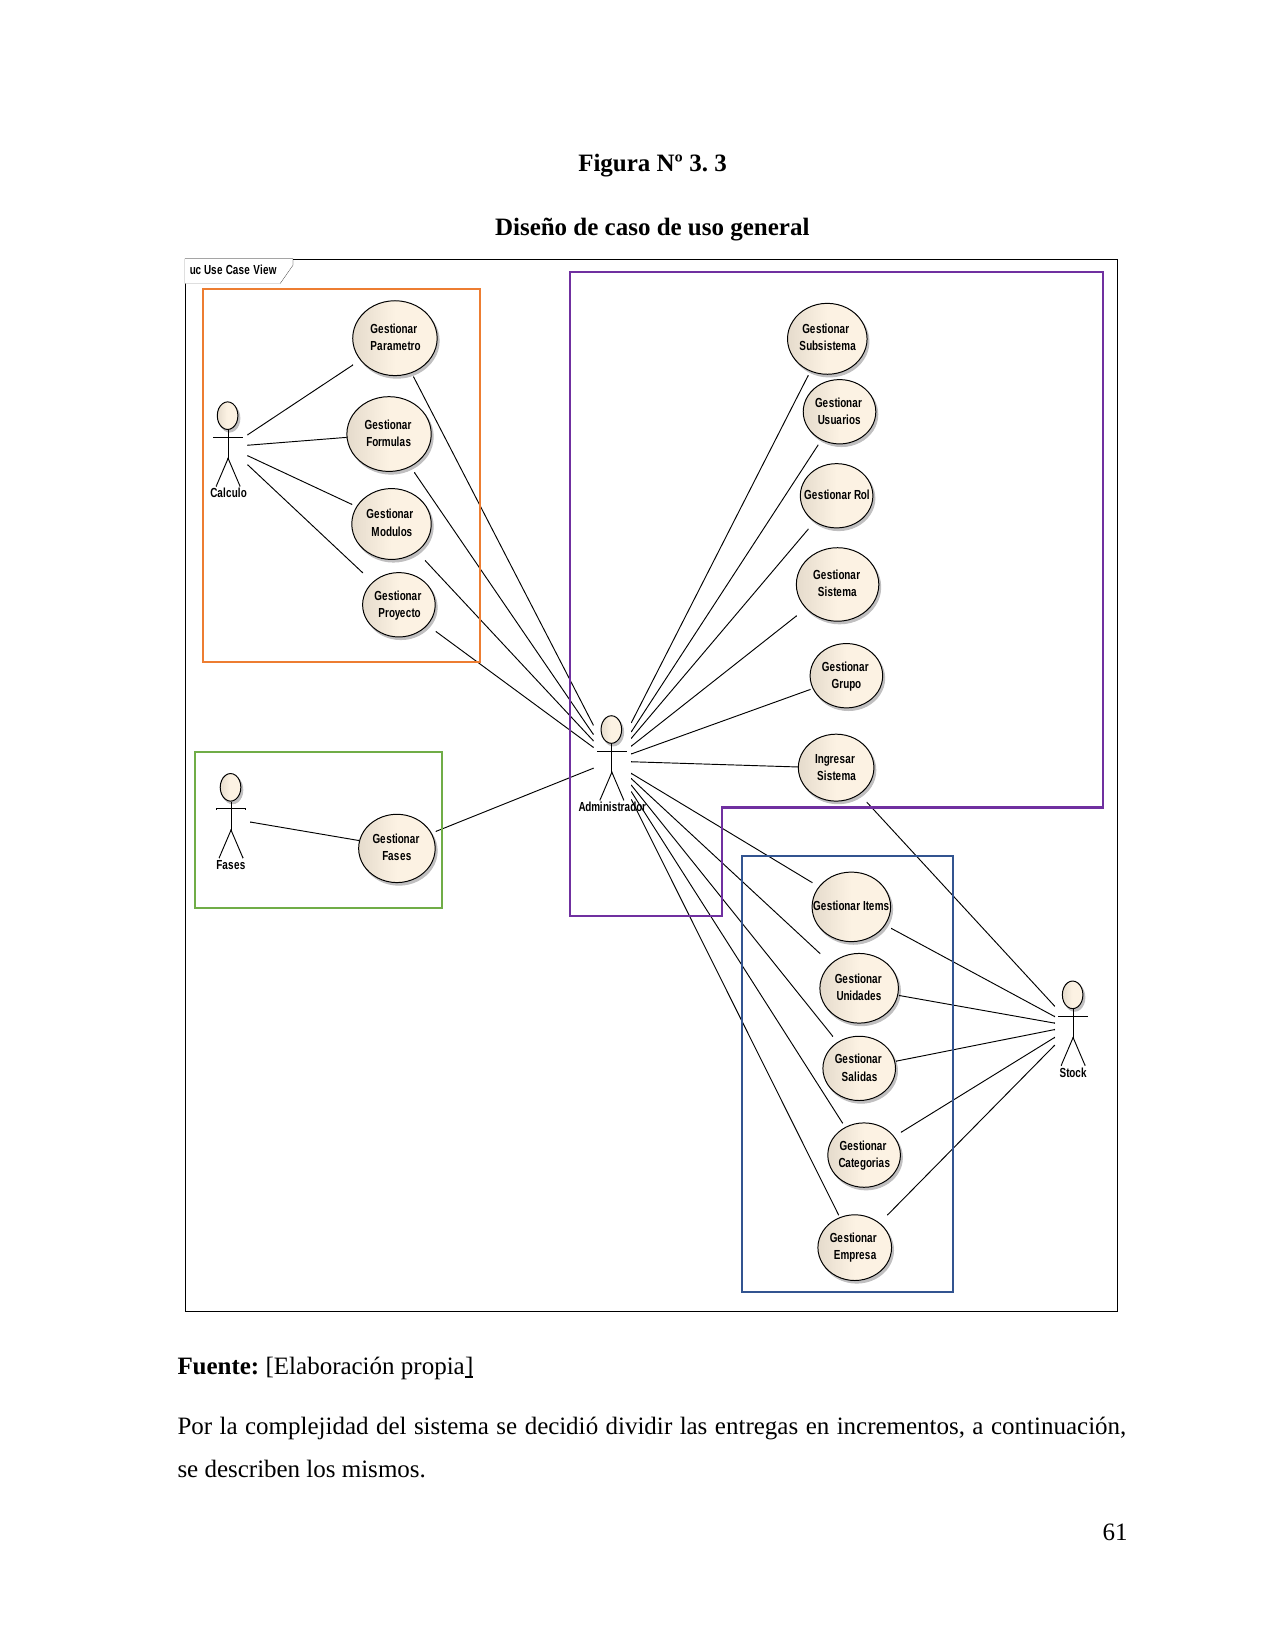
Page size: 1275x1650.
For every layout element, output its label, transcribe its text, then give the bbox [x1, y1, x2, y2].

text Fuente: [Elaboración propia] [177, 1351, 1127, 1380]
text Diseño de caso de uso general [177, 212, 1127, 1320]
text Figura Nº 3. 3 [177, 148, 1127, 176]
text Por la complejidad del sistema se decidió dividir las entregas en incrementos, a continuación, se describen los mismos. [177, 1411, 1127, 1483]
